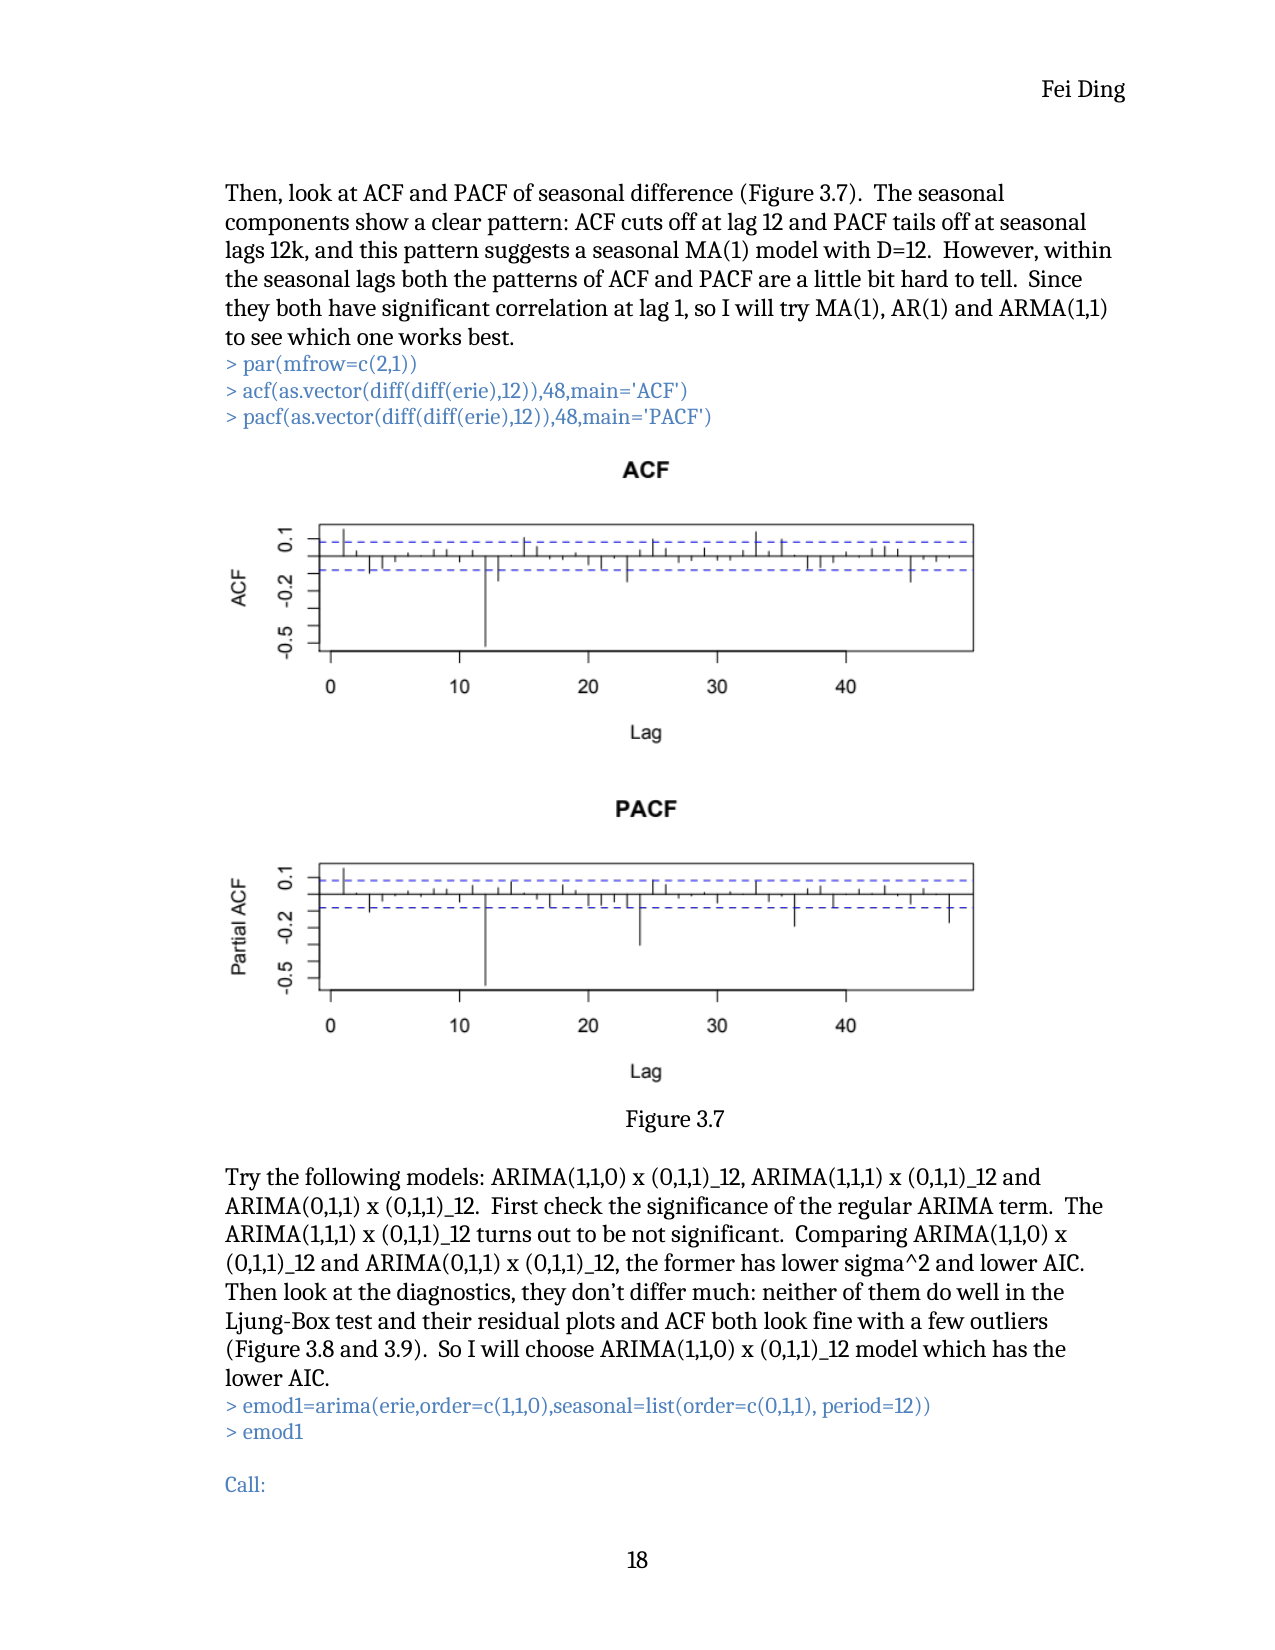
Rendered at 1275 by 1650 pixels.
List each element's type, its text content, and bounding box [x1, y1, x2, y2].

list Call: [225, 1472, 1125, 1498]
list > acf(as.vector(diff(diff(erie),12)),48,main='ACF') [225, 378, 1125, 404]
list > pacf(as.vector(diff(diff(erie),12)),48,main='PACF') [225, 404, 1125, 430]
list Then, look at ACF and PACF of seasonal difference (Figure 3.7). The seasonal components show a clear pattern: ACF cuts off at lag 12 and PACF tails off at seasonal lags 12k, and this pattern suggests a seasonal MA(1) model with D=12. However, within the seasonal lags both the patterns of ACF and PACF are a little bit hard to tell. Since they both have significant correlation at lag 1, so I will try MA(1), AR(1) and ARMA(1,1) to see which one works best. [225, 179, 1125, 351]
list Figure 3.7 [225, 1105, 1125, 1134]
list > emod1 [225, 1419, 1125, 1446]
list > emod1=arima(erie,order=c(1,1,0),seasonal=list(order=c(0,1,1), period=12)) [225, 1393, 1125, 1419]
list > par(mfrow=c(2,1)) [225, 351, 1125, 378]
list Try the following models: ARIMA(1,1,0) x (0,1,1)_12, ARIMA(1,1,1) x (0,1,1)_12 and ARIMA(0,1,1) x (0,1,1)_12. First check the significance of the regular ARIMA term. The ARIMA(1,1,1) x (0,1,1)_12 turns out to be not significant. Comparing ARIMA(1,1,0) x (0,1,1)_12 and ARIMA(0,1,1) x (0,1,1)_12, the former has lower sigma^2 and lower AIC. Then look at the diagnostics, they don’t differ much: neither of them do well in the Ljung-Box test and their residual plots and ACF both look fine with a few outliers (Figure 3.8 and 3.9). So I will choose ARIMA(1,1,0) x (0,1,1)_12 model which has the lower AIC. [225, 1163, 1125, 1393]
